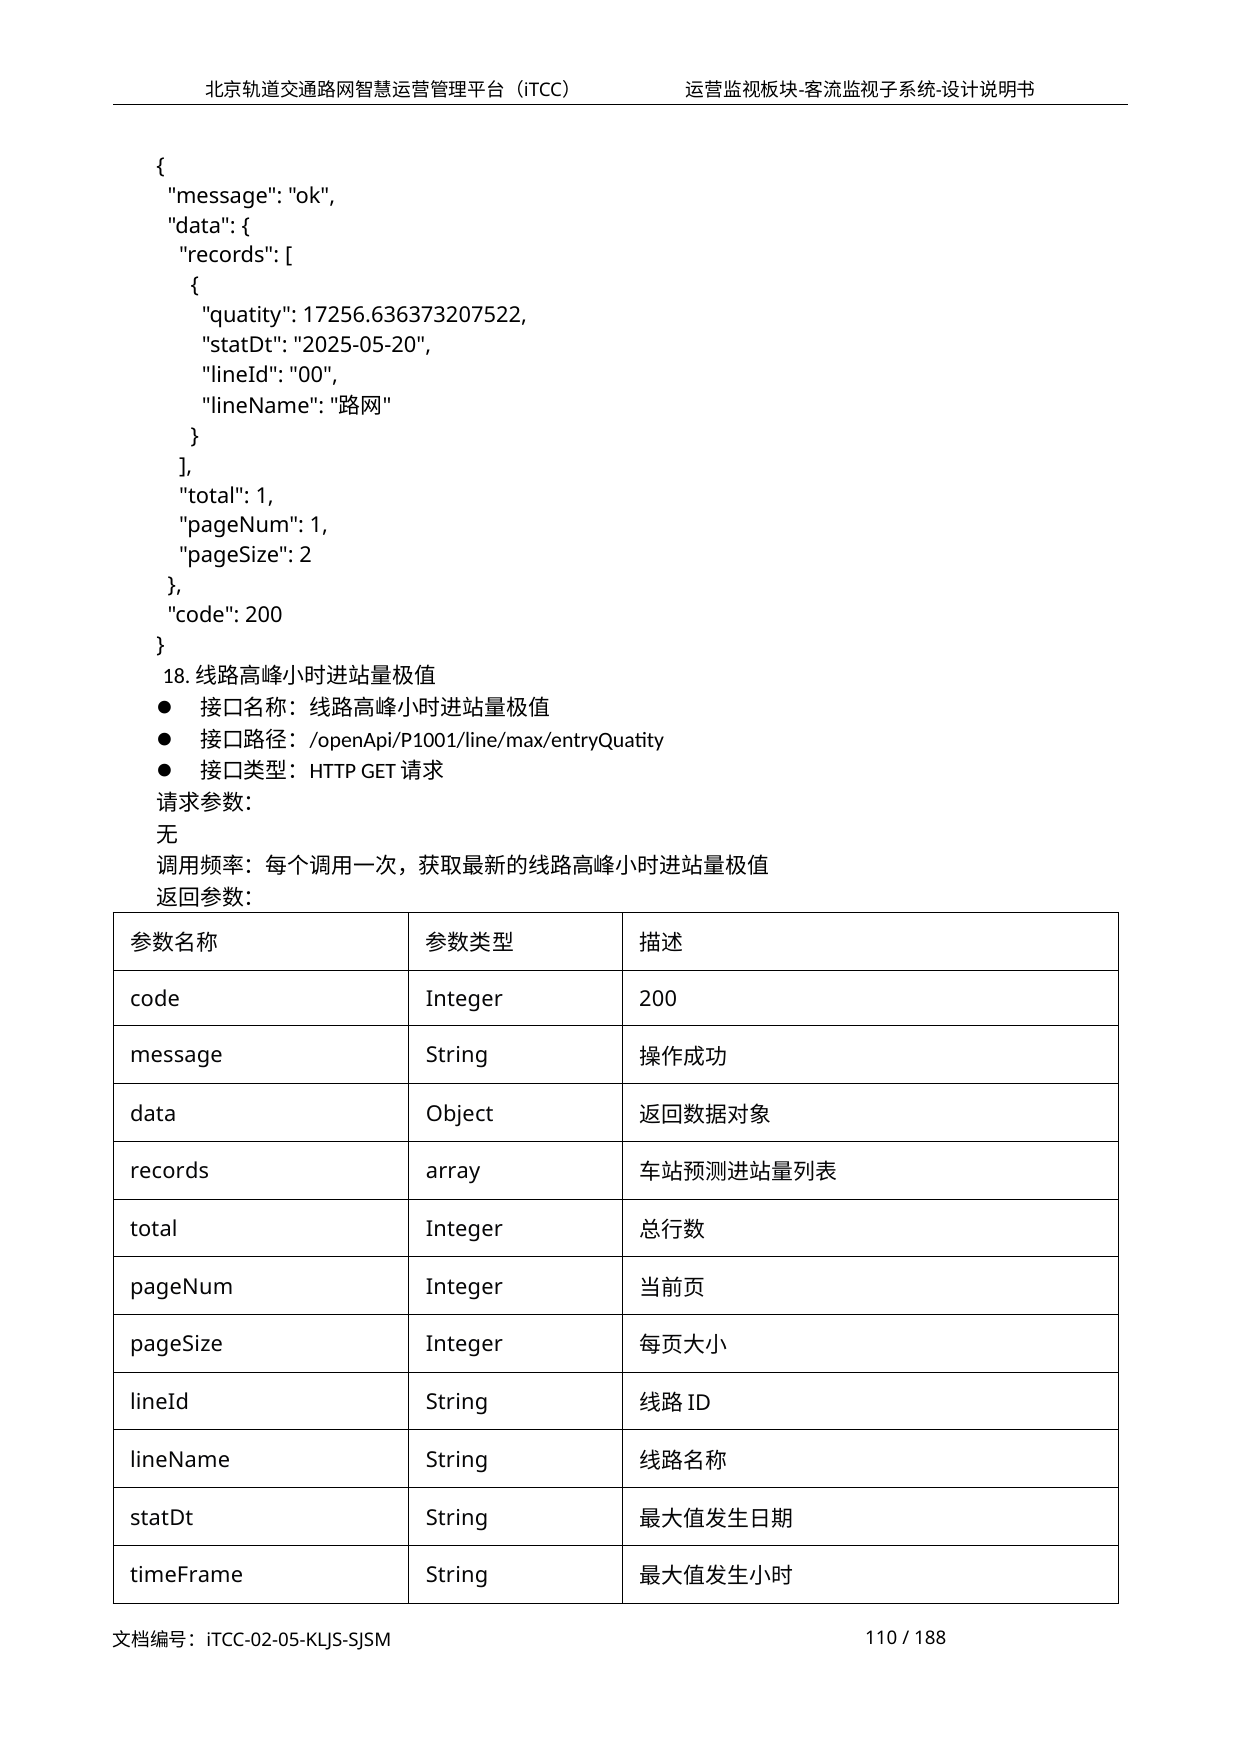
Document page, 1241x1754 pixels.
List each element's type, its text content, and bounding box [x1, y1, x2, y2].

text 请求参数： [112, 785, 1128, 817]
text ], [112, 450, 1128, 480]
text "total": 1, [112, 480, 1128, 509]
text { [112, 150, 1128, 180]
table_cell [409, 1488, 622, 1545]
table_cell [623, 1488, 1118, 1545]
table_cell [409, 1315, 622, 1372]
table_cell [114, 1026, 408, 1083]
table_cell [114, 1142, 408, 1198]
text "records": [ [112, 239, 1128, 269]
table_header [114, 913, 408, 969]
text 返回参数： [112, 880, 1128, 912]
list 线路高峰小时进站量极值 [112, 658, 1128, 690]
list 接口名称：线路高峰小时进站量极值 [156, 690, 1128, 722]
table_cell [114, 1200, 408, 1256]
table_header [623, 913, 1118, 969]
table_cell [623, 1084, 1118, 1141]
text { [112, 269, 1128, 299]
text "code": 200 [112, 599, 1128, 629]
text 调用频率：每个调用一次，获取最新的线路高峰小时进站量极值 [112, 848, 1128, 880]
list 接口路径：/openApi/P1001/line/max/entryQuatity [156, 722, 1128, 753]
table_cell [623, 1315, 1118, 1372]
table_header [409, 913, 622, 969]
text "lineId": "00", [112, 358, 1128, 388]
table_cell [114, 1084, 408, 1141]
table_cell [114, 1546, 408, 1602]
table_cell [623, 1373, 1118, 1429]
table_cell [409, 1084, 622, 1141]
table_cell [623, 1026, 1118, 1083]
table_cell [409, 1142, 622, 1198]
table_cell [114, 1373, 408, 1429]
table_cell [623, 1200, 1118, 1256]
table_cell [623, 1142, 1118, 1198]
text "quatity": 17256.636373207522, [112, 299, 1128, 329]
text }, [112, 569, 1128, 599]
text 无 [112, 817, 1128, 848]
text "lineName": "路网" [112, 388, 1128, 420]
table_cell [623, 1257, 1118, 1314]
text } [112, 420, 1128, 450]
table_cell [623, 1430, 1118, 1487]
list 接口类型：HTTP GET请求 [156, 753, 1128, 785]
text "pageNum": 1, [112, 509, 1128, 539]
text "statDt": "2025-05-20", [112, 329, 1128, 358]
text } [112, 629, 1128, 658]
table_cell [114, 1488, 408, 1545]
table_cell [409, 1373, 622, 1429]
text "message": "ok", [112, 180, 1128, 209]
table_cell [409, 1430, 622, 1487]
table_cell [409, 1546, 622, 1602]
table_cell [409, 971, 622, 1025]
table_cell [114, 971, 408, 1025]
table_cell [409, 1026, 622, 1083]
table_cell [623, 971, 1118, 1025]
text "pageSize": 2 [112, 539, 1128, 569]
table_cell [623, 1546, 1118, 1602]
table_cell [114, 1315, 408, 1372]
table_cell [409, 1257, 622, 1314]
text "data": { [112, 209, 1128, 239]
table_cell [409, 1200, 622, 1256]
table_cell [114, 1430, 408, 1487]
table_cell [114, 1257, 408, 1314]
